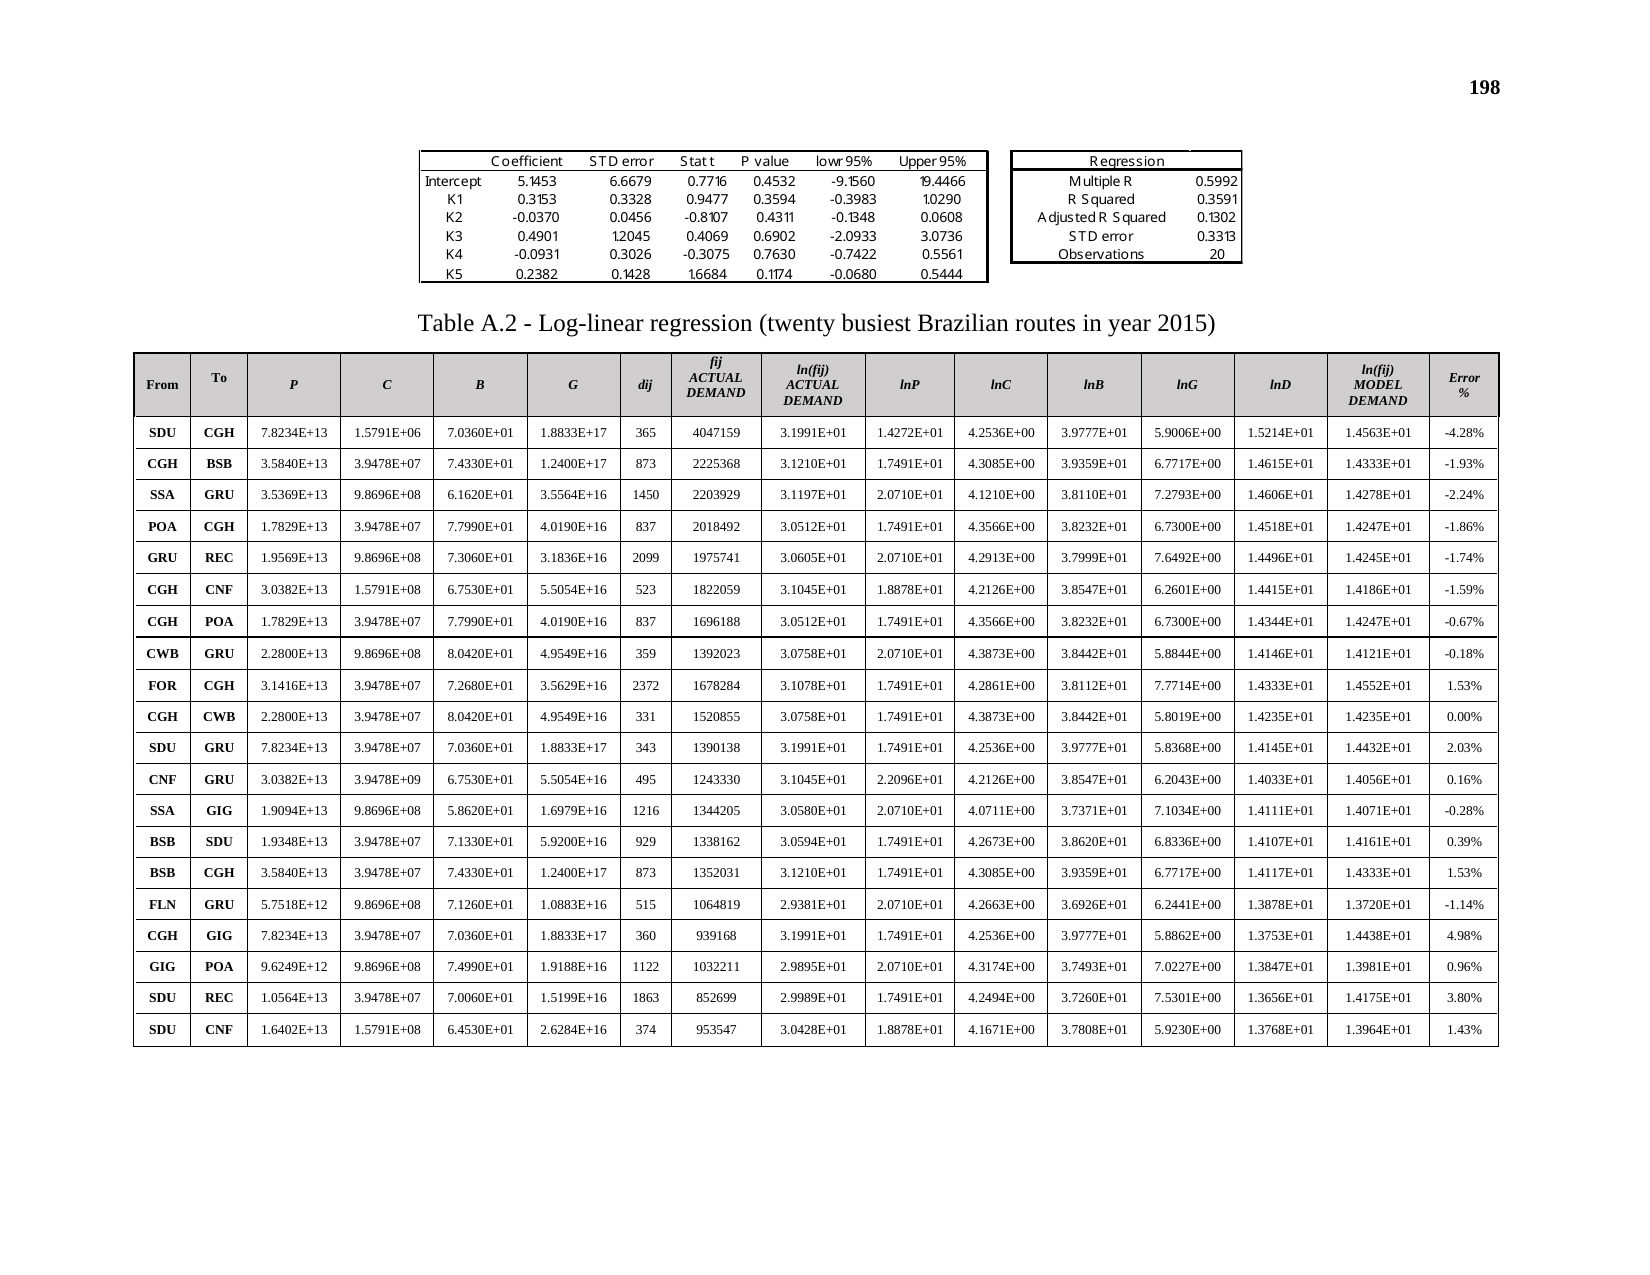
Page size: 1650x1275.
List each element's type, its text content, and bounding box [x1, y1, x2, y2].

table_header P [248, 354, 340, 416]
table_cell 1352031 [672, 858, 761, 888]
table_cell 2018492 [672, 511, 761, 541]
table_cell SDU [134, 982, 190, 1013]
table_header lnG [1142, 354, 1234, 416]
table_cell 7.0360E+01 [434, 920, 527, 951]
table_cell 1.3878E+01 [1235, 889, 1327, 919]
table_cell 8.0420E+01 [434, 702, 527, 732]
table_cell CGH [191, 670, 247, 701]
table_cell 1.0883E+16 [528, 889, 620, 919]
table_cell -0.18% [1430, 636, 1498, 669]
table_cell 3.0512E+01 [762, 606, 865, 636]
table_cell 3.0382E+13 [248, 764, 340, 794]
table_cell 2372 [621, 670, 671, 701]
table_cell 3.0605E+01 [762, 542, 865, 572]
table_cell BSB [134, 826, 190, 857]
table_cell CNF [191, 574, 247, 605]
subtitle Table A.2 - Log-linear regression (twenty busiest Brazilian routes in year 2015) [133, 308, 1500, 337]
table_cell 1.4563E+01 [1328, 417, 1429, 447]
table_cell 3.9478E+07 [341, 702, 433, 732]
table_cell 0.16% [1430, 763, 1498, 794]
table_cell 1.6979E+16 [528, 795, 620, 826]
table_cell 2.0710E+01 [866, 480, 954, 510]
table_cell 3.9777E+01 [1048, 920, 1141, 951]
table_cell CWB [134, 636, 190, 669]
table_cell 1.8878E+01 [866, 574, 954, 605]
table_cell 4.3085E+00 [955, 449, 1047, 479]
table_cell 1.53% [1430, 669, 1498, 701]
table_cell 0.96% [1430, 951, 1498, 982]
table_cell -1.59% [1430, 573, 1498, 605]
table_cell 3.9478E+09 [341, 764, 433, 794]
table_cell 7.0360E+01 [434, 733, 527, 763]
table_cell 3.9478E+07 [341, 449, 433, 479]
table_cell 1.3847E+01 [1235, 952, 1327, 982]
table_cell 1.3768E+01 [1235, 1014, 1327, 1046]
table_cell 2.03% [1430, 732, 1498, 763]
table_cell 1.7491E+01 [866, 827, 954, 857]
table_cell CGH [191, 511, 247, 541]
table_cell 3.7493E+01 [1048, 952, 1141, 982]
table_cell 4.2913E+00 [955, 542, 1047, 572]
table_cell CGH [134, 701, 190, 732]
table_cell 7.1034E+00 [1142, 795, 1234, 826]
table_cell GRU [191, 733, 247, 763]
table_cell 1.4496E+01 [1235, 542, 1327, 572]
table_cell 1.3656E+01 [1235, 983, 1327, 1013]
table_cell 1.4071E+01 [1328, 795, 1429, 826]
table_cell 1.43% [1430, 1013, 1498, 1046]
table_cell 1.7491E+01 [866, 670, 954, 701]
table_cell 1.4056E+01 [1328, 764, 1429, 794]
table_cell 1822059 [672, 574, 761, 605]
table_cell 4.2663E+00 [955, 889, 1047, 919]
table_cell 2.9989E+01 [762, 983, 865, 1013]
table_cell 1243330 [672, 764, 761, 794]
table_cell GRU [191, 638, 247, 669]
table_cell 873 [621, 858, 671, 888]
table_cell 7.8234E+13 [248, 417, 340, 447]
table_cell 3.1991E+01 [762, 920, 865, 951]
table_cell 3.9478E+07 [341, 606, 433, 636]
table_cell GIG [191, 795, 247, 826]
table_cell -1.74% [1430, 541, 1498, 572]
table_cell 3.5564E+16 [528, 480, 620, 510]
table_cell 4.9549E+16 [528, 638, 620, 669]
table_cell 2225368 [672, 449, 761, 479]
table_cell 9.8696E+08 [341, 542, 433, 572]
table_cell 6.7717E+00 [1142, 449, 1234, 479]
table_cell 4.3174E+00 [955, 952, 1047, 982]
table_cell 5.9006E+00 [1142, 417, 1234, 447]
table_cell 1.4146E+01 [1235, 638, 1327, 669]
table_cell 6.7530E+01 [434, 764, 527, 794]
table_cell 1.8878E+01 [866, 1014, 954, 1046]
table_cell 3.80% [1430, 982, 1498, 1013]
table_cell 1.0564E+13 [248, 983, 340, 1013]
table_cell 3.8110E+01 [1048, 480, 1141, 510]
table_cell 1696188 [672, 606, 761, 636]
table_cell 1.7829E+13 [248, 606, 340, 636]
table_cell 7.8234E+13 [248, 920, 340, 951]
table_cell 1863 [621, 983, 671, 1013]
table_cell 4.2536E+00 [955, 733, 1047, 763]
table_cell 1.3964E+01 [1328, 1014, 1429, 1046]
table_cell 5.9230E+00 [1142, 1014, 1234, 1046]
table_cell 1.7491E+01 [866, 858, 954, 888]
table_cell 5.8019E+00 [1142, 702, 1234, 732]
table_cell 1.4615E+01 [1235, 449, 1327, 479]
table_cell 3.9359E+01 [1048, 449, 1141, 479]
table_cell 6.7300E+00 [1142, 606, 1234, 636]
table_cell 1032211 [672, 952, 761, 982]
table_cell 2.0710E+01 [866, 638, 954, 669]
table_header lnD [1235, 354, 1327, 416]
table_cell 1.4333E+01 [1328, 858, 1429, 888]
table_cell 9.8696E+08 [341, 480, 433, 510]
table_cell 4.0711E+00 [955, 795, 1047, 826]
table_cell 3.0382E+13 [248, 574, 340, 605]
table_cell FOR [134, 669, 190, 701]
table_cell 1520855 [672, 702, 761, 732]
table_cell -1.14% [1430, 888, 1498, 919]
table_cell 0.00% [1430, 701, 1498, 732]
table_cell 3.0594E+01 [762, 827, 865, 857]
table_cell 953547 [672, 1014, 761, 1046]
table_cell 4.3873E+00 [955, 638, 1047, 669]
table_cell 1.7491E+01 [866, 733, 954, 763]
table_cell 4.2126E+00 [955, 574, 1047, 605]
table_cell 4.1671E+00 [955, 1014, 1047, 1046]
table_cell 3.6926E+01 [1048, 889, 1141, 919]
table_cell 3.8232E+01 [1048, 511, 1141, 541]
table_cell GRU [191, 889, 247, 919]
table_cell 1.5214E+01 [1235, 417, 1327, 447]
table_cell 1.4121E+01 [1328, 638, 1429, 669]
table_cell CGH [191, 417, 247, 447]
table_cell 1344205 [672, 795, 761, 826]
table_cell 4.2494E+00 [955, 983, 1047, 1013]
table_cell 939168 [672, 920, 761, 951]
table_cell 343 [621, 733, 671, 763]
table_cell 929 [621, 827, 671, 857]
table_cell SDU [191, 827, 247, 857]
table_cell 2099 [621, 542, 671, 572]
table_cell 1.4175E+01 [1328, 983, 1429, 1013]
table_cell SDU [134, 417, 190, 447]
table_cell -2.24% [1430, 479, 1498, 510]
table_header fij ACTUAL DEMAND [672, 354, 761, 416]
table_cell POA [191, 606, 247, 636]
table_cell CNF [191, 1014, 247, 1046]
table_cell 3.8547E+01 [1048, 574, 1141, 605]
table_cell 1.4245E+01 [1328, 542, 1429, 572]
table_cell 3.7999E+01 [1048, 542, 1141, 572]
table_cell 3.0758E+01 [762, 702, 865, 732]
table_cell 4.1210E+00 [955, 480, 1047, 510]
table_cell CGH [134, 573, 190, 605]
table_cell 1.7491E+01 [866, 920, 954, 951]
table_cell 7.1330E+01 [434, 827, 527, 857]
table_cell 3.8232E+01 [1048, 606, 1141, 636]
table_cell 1.4272E+01 [866, 417, 954, 447]
table_cell 3.9359E+01 [1048, 858, 1141, 888]
table_cell -0.28% [1430, 794, 1498, 826]
table_cell 3.5840E+13 [248, 449, 340, 479]
table_cell GIG [191, 920, 247, 951]
table_cell 5.7518E+12 [248, 889, 340, 919]
table_cell 1.9569E+13 [248, 542, 340, 572]
table_cell 3.9478E+07 [341, 733, 433, 763]
table_cell 1122 [621, 952, 671, 982]
table_cell 7.6492E+00 [1142, 542, 1234, 572]
table_cell 7.0360E+01 [434, 417, 527, 447]
table_cell 2.0710E+01 [866, 952, 954, 982]
table_cell 8.0420E+01 [434, 638, 527, 669]
table_cell CGH [191, 858, 247, 888]
table_cell CWB [191, 702, 247, 732]
table_cell 359 [621, 638, 671, 669]
table_cell 873 [621, 449, 671, 479]
table_cell 0.39% [1430, 826, 1498, 857]
table_cell 3.1210E+01 [762, 449, 865, 479]
table_cell 2.9895E+01 [762, 952, 865, 982]
table_cell 6.2441E+00 [1142, 889, 1234, 919]
table_cell 6.7717E+00 [1142, 858, 1234, 888]
table_cell CGH [134, 605, 190, 636]
table_cell 1.4333E+01 [1328, 449, 1429, 479]
table_cell 3.1045E+01 [762, 574, 865, 605]
table_cell 1.3981E+01 [1328, 952, 1429, 982]
table_cell GIG [134, 951, 190, 982]
table_cell 3.9478E+07 [341, 827, 433, 857]
table_cell 1.4107E+01 [1235, 827, 1327, 857]
table_cell 1.4552E+01 [1328, 670, 1429, 701]
table_cell 1.4235E+01 [1328, 702, 1429, 732]
table_cell 515 [621, 889, 671, 919]
table_cell 3.0580E+01 [762, 795, 865, 826]
table_cell 3.1991E+01 [762, 417, 865, 447]
table_cell 1064819 [672, 889, 761, 919]
table_cell 1678284 [672, 670, 761, 701]
table_cell REC [191, 983, 247, 1013]
table_cell BSB [191, 449, 247, 479]
table_cell 9.8696E+08 [341, 638, 433, 669]
table_cell 2.0710E+01 [866, 889, 954, 919]
table_cell 3.9777E+01 [1048, 417, 1141, 447]
table_cell 5.9200E+16 [528, 827, 620, 857]
table_cell 3.8620E+01 [1048, 827, 1141, 857]
table_cell 7.7990E+01 [434, 606, 527, 636]
table_cell 4.3566E+00 [955, 511, 1047, 541]
table_cell 3.5840E+13 [248, 858, 340, 888]
table_header To [191, 354, 247, 416]
table_cell 1.9094E+13 [248, 795, 340, 826]
table_cell 1.2400E+17 [528, 449, 620, 479]
table_cell 3.1416E+13 [248, 670, 340, 701]
table_cell 5.8368E+00 [1142, 733, 1234, 763]
table_cell 1975741 [672, 542, 761, 572]
table_cell 1.4333E+01 [1235, 670, 1327, 701]
table_cell 4.2536E+00 [955, 417, 1047, 447]
table_cell SDU [134, 1013, 190, 1046]
table_cell 3.5369E+13 [248, 480, 340, 510]
table_cell 7.0227E+00 [1142, 952, 1234, 982]
table_cell 1.4033E+01 [1235, 764, 1327, 794]
table_cell 1.7491E+01 [866, 983, 954, 1013]
table_cell 4.2673E+00 [955, 827, 1047, 857]
table_cell 4.2126E+00 [955, 764, 1047, 794]
table_cell 1.4415E+01 [1235, 574, 1327, 605]
table_cell 3.0758E+01 [762, 638, 865, 669]
table_cell 4.0190E+16 [528, 606, 620, 636]
table_cell 365 [621, 417, 671, 447]
table_cell 1.8833E+17 [528, 920, 620, 951]
table_cell 3.1210E+01 [762, 858, 865, 888]
table_cell 3.9478E+07 [341, 858, 433, 888]
table_cell 6.2601E+00 [1142, 574, 1234, 605]
table_cell 7.2793E+00 [1142, 480, 1234, 510]
table_cell 1.7829E+13 [248, 511, 340, 541]
table_cell 5.8862E+00 [1142, 920, 1234, 951]
table_cell 2.2800E+13 [248, 702, 340, 732]
table_cell 1392023 [672, 638, 761, 669]
table_header ln(fij) ACTUAL DEMAND [762, 354, 865, 416]
table_header lnC [955, 354, 1047, 416]
table_cell 9.8696E+08 [341, 952, 433, 982]
table_cell -4.28% [1430, 416, 1498, 447]
table_cell 3.0512E+01 [762, 511, 865, 541]
table_cell 5.8620E+01 [434, 795, 527, 826]
table_cell 360 [621, 920, 671, 951]
table_cell 2.0710E+01 [866, 542, 954, 572]
table_cell 1.53% [1430, 857, 1498, 888]
table_cell POA [134, 510, 190, 541]
table_cell 7.3060E+01 [434, 542, 527, 572]
table_cell 4.0190E+16 [528, 511, 620, 541]
table_header lnB [1048, 354, 1141, 416]
table_cell 1.4247E+01 [1328, 606, 1429, 636]
table_cell 6.7530E+01 [434, 574, 527, 605]
table_cell SSA [134, 794, 190, 826]
table_cell 3.9478E+07 [341, 983, 433, 1013]
table_cell SSA [134, 479, 190, 510]
table_cell 6.7300E+00 [1142, 511, 1234, 541]
table_cell 2.9381E+01 [762, 889, 865, 919]
table_cell 3.8112E+01 [1048, 670, 1141, 701]
table_cell CNF [134, 763, 190, 794]
table_cell 2.2096E+01 [866, 764, 954, 794]
table_cell 331 [621, 702, 671, 732]
table_header From [135, 354, 190, 416]
table_cell 4.3566E+00 [955, 606, 1047, 636]
table_cell 1.7491E+01 [866, 511, 954, 541]
table_cell 9.8696E+08 [341, 795, 433, 826]
table_cell -0.67% [1430, 605, 1498, 636]
table_cell 3.9478E+07 [341, 511, 433, 541]
table_cell 1.4606E+01 [1235, 480, 1327, 510]
table_header lnP [866, 354, 954, 416]
table_cell 495 [621, 764, 671, 794]
table_cell GRU [191, 764, 247, 794]
table_header Error % [1430, 354, 1498, 416]
table_cell 4.3873E+00 [955, 702, 1047, 732]
table_cell 374 [621, 1014, 671, 1046]
table_cell 1.4117E+01 [1235, 858, 1327, 888]
table_cell 3.1836E+16 [528, 542, 620, 572]
table_cell 1.4111E+01 [1235, 795, 1327, 826]
table_cell 4.98% [1430, 919, 1498, 951]
table_cell 5.8844E+00 [1142, 638, 1234, 669]
table_cell REC [191, 542, 247, 572]
table_cell 1.9188E+16 [528, 952, 620, 982]
table_cell 5.5054E+16 [528, 764, 620, 794]
table_cell 6.1620E+01 [434, 480, 527, 510]
table_cell 1.4186E+01 [1328, 574, 1429, 605]
table_cell 1.4278E+01 [1328, 480, 1429, 510]
table_cell 523 [621, 574, 671, 605]
table_cell 6.8336E+00 [1142, 827, 1234, 857]
table_cell 1338162 [672, 827, 761, 857]
table_cell 4047159 [672, 417, 761, 447]
table_cell POA [191, 952, 247, 982]
table_cell 7.4330E+01 [434, 449, 527, 479]
table_cell 2.6284E+16 [528, 1014, 620, 1046]
table_cell 3.7371E+01 [1048, 795, 1141, 826]
table_cell 2.0710E+01 [866, 795, 954, 826]
table_cell CGH [134, 919, 190, 951]
table_cell 1.7491E+01 [866, 606, 954, 636]
table_cell 2.2800E+13 [248, 638, 340, 669]
table_cell 1.4145E+01 [1235, 733, 1327, 763]
table_cell 3.1197E+01 [762, 480, 865, 510]
table_cell 2203929 [672, 480, 761, 510]
table_cell 1.4161E+01 [1328, 827, 1429, 857]
table_cell 7.0060E+01 [434, 983, 527, 1013]
table_cell CGH [134, 448, 190, 479]
table_cell 3.5629E+16 [528, 670, 620, 701]
table_header dij [621, 354, 671, 416]
table_cell 1.7491E+01 [866, 702, 954, 732]
table_cell 4.9549E+16 [528, 702, 620, 732]
table_cell 9.8696E+08 [341, 889, 433, 919]
table_cell 1.8833E+17 [528, 733, 620, 763]
table_header G [528, 354, 620, 416]
table_cell 3.1045E+01 [762, 764, 865, 794]
table_cell 1.6402E+13 [248, 1014, 340, 1046]
table_cell 7.4330E+01 [434, 858, 527, 888]
table_cell 7.5301E+00 [1142, 983, 1234, 1013]
table_cell 1.8833E+17 [528, 417, 620, 447]
table_cell 4.2536E+00 [955, 920, 1047, 951]
table_cell 1.7491E+01 [866, 449, 954, 479]
table_cell 1.3753E+01 [1235, 920, 1327, 951]
table_cell 852699 [672, 983, 761, 1013]
table_cell 1390138 [672, 733, 761, 763]
table_cell GRU [191, 480, 247, 510]
table_cell 7.7990E+01 [434, 511, 527, 541]
table_cell 7.2680E+01 [434, 670, 527, 701]
table_cell 3.7808E+01 [1048, 1014, 1141, 1046]
table_cell 1.3720E+01 [1328, 889, 1429, 919]
table_cell 3.8442E+01 [1048, 702, 1141, 732]
table_cell 7.4990E+01 [434, 952, 527, 982]
table_cell 1.5791E+08 [341, 1014, 433, 1046]
table_header C [341, 354, 433, 416]
table_cell 3.9478E+07 [341, 670, 433, 701]
table_cell 3.8547E+01 [1048, 764, 1141, 794]
table_cell 1.4247E+01 [1328, 511, 1429, 541]
table_cell 3.8442E+01 [1048, 638, 1141, 669]
table_cell 1.5791E+08 [341, 574, 433, 605]
table_cell 6.2043E+00 [1142, 764, 1234, 794]
table_cell 1.4235E+01 [1235, 702, 1327, 732]
table_cell 3.1078E+01 [762, 670, 865, 701]
table_cell -1.86% [1430, 510, 1498, 541]
table_cell 3.0428E+01 [762, 1014, 865, 1046]
table_header ln(fij) MODEL DEMAND [1328, 354, 1429, 416]
table_cell BSB [134, 857, 190, 888]
table_cell 3.7260E+01 [1048, 983, 1141, 1013]
table_cell 4.2861E+00 [955, 670, 1047, 701]
table_cell 837 [621, 511, 671, 541]
table_cell 7.8234E+13 [248, 733, 340, 763]
table_cell 1.4518E+01 [1235, 511, 1327, 541]
table_cell 3.9478E+07 [341, 920, 433, 951]
table_cell 1.9348E+13 [248, 827, 340, 857]
table_header B [434, 354, 527, 416]
table_cell 6.4530E+01 [434, 1014, 527, 1046]
table_cell 1216 [621, 795, 671, 826]
table_cell 7.7714E+00 [1142, 670, 1234, 701]
table_cell 1.5199E+16 [528, 983, 620, 1013]
table_cell 4.3085E+00 [955, 858, 1047, 888]
table_cell 1.4438E+01 [1328, 920, 1429, 951]
table_cell 7.1260E+01 [434, 889, 527, 919]
table_cell 3.9777E+01 [1048, 733, 1141, 763]
table_cell 837 [621, 606, 671, 636]
table_cell 9.6249E+12 [248, 952, 340, 982]
table_cell 1.2400E+17 [528, 858, 620, 888]
table_cell 1.4432E+01 [1328, 733, 1429, 763]
table_cell 1.4344E+01 [1235, 606, 1327, 636]
table_cell SDU [134, 732, 190, 763]
table_cell 3.1991E+01 [762, 733, 865, 763]
table_cell FLN [134, 888, 190, 919]
table_cell GRU [134, 541, 190, 572]
table_cell -1.93% [1430, 448, 1498, 479]
table_cell 1450 [621, 480, 671, 510]
table_cell 1.5791E+06 [341, 417, 433, 447]
table_cell 5.5054E+16 [528, 574, 620, 605]
